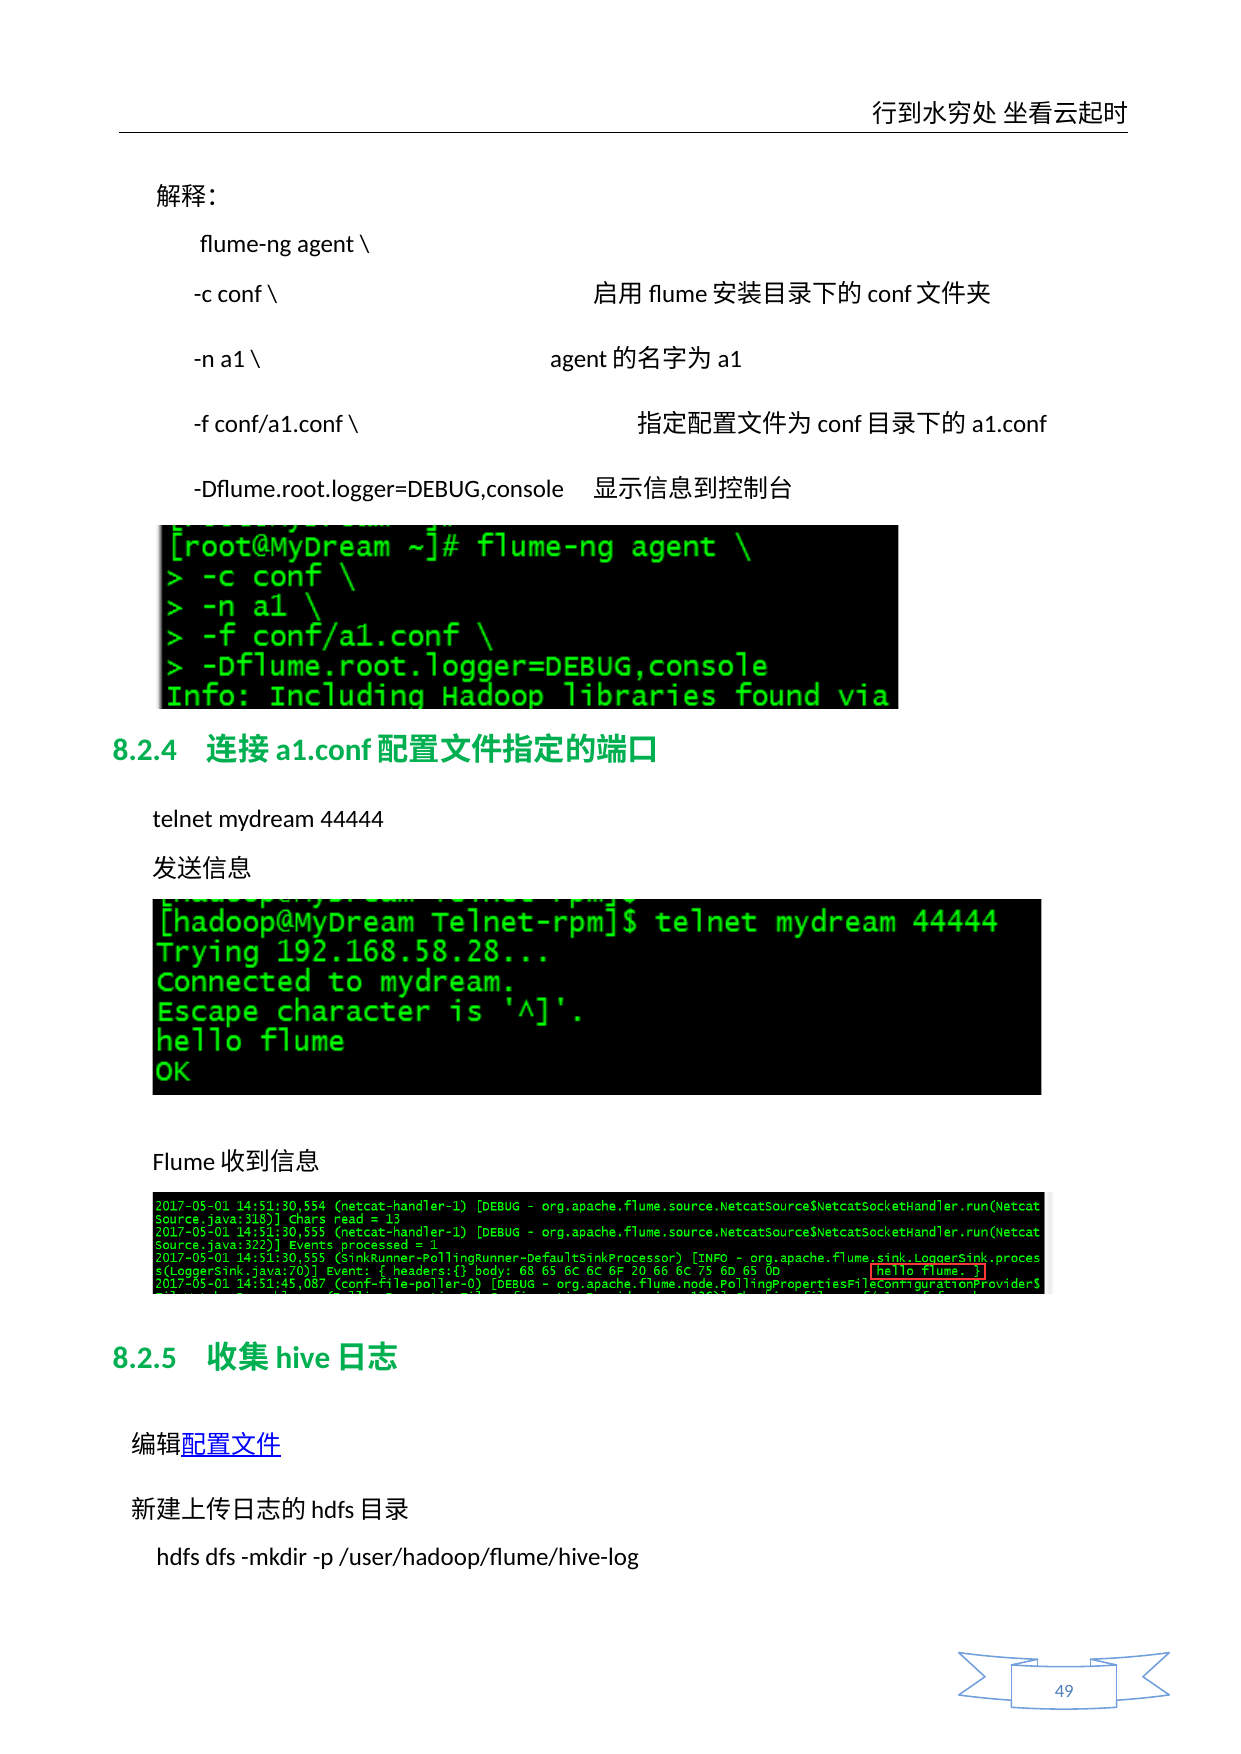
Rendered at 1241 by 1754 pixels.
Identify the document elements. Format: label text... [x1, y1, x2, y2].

text 新建上传日志的hdfs目录 [131, 1475, 1128, 1540]
text -n a1 \ agent的名字为a1 [187, 324, 1128, 389]
text flume-ng agent \ [112, 227, 1128, 259]
text 编辑配置文件 [131, 1410, 1128, 1475]
text hdfs dfs -mkdir -p /user/hadoop/flume/hive-log [131, 1540, 1128, 1572]
subtitle 收集hive日志 [112, 1322, 1128, 1387]
text -f conf/a1.conf \ 指定配置文件为conf目录下的a1.conf [187, 389, 1128, 454]
picture [152, 1192, 1053, 1294]
picture [152, 899, 1042, 1095]
text 发送信息 [152, 834, 1128, 899]
text -Dflume.root.logger=DEBUG,console 显示信息到控制台 [187, 454, 1128, 519]
text 解释： [112, 162, 1128, 227]
subtitle 连接a1.conf配置文件指定的端口 [112, 714, 1128, 779]
text -c conf \ 启用flume安装目录下的conf文件夹 [187, 259, 1128, 324]
text telnet mydream 44444 [152, 802, 1128, 834]
picture [156, 525, 899, 709]
text Flume收到信息 [152, 1127, 1128, 1192]
